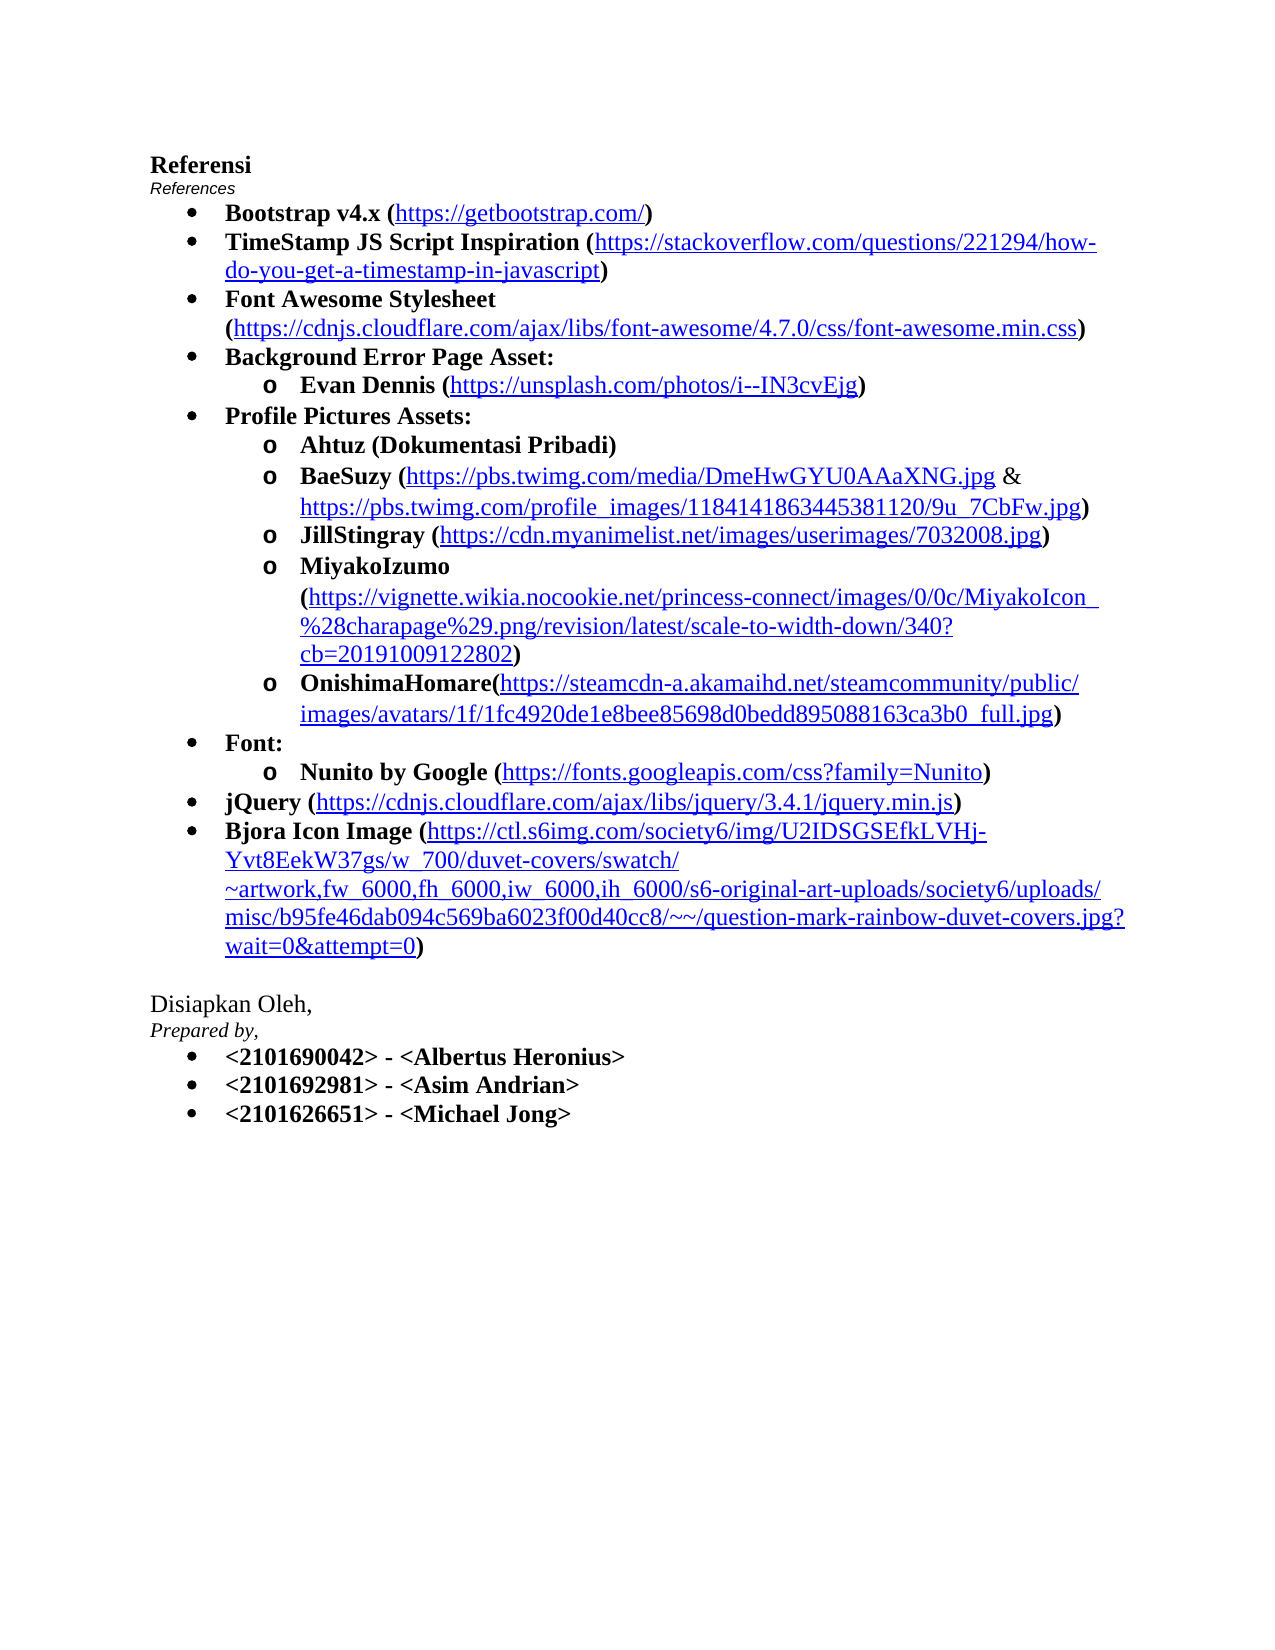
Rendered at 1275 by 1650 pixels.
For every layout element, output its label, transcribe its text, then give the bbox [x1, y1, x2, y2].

list JillStingray (https://cdn.myanimelist.net/images/userimages/7032008.jpg) [262, 520, 1125, 551]
list Font: [187, 728, 1125, 757]
list <2101692981> - <Asim Andrian> [187, 1070, 1125, 1099]
list Evan Dennis (https://unsplash.com/photos/i--IN3cvEjg) [262, 370, 1125, 401]
text Prepared by, [150, 1017, 1125, 1042]
text References [150, 179, 1125, 198]
list <2101626651> - <Michael Jong> [187, 1099, 1125, 1128]
subtitle Referensi [150, 150, 1125, 179]
list Bjora Icon Image (https://ctl.s6img.com/society6/img/U2IDSGSEfkLVHj-Yvt8EekW37gs/w_700/duvet-covers/swatch/~artwork,fw_6000,fh_6000,iw_6000,ih_6000/s6-original-art-uploads/society6/uploads/misc/b95fe46dab094c569ba6023f00d40cc8/~~/question-mark-rainbow-duvet-covers.jpg?wait=0&attempt=0) [187, 816, 1125, 960]
list MiyakoIzumo (https://vignette.wikia.nocookie.net/princess-connect/images/0/0c/MiyakoIcon_%28charapage%29.png/revision/latest/scale-to-width-down/340?cb=20191009122802) [262, 551, 1125, 668]
list Background Error Page Asset: [187, 342, 1125, 370]
list Bootstrap v4.x (https://getbootstrap.com/) [187, 198, 1125, 227]
text Disiapkan Oleh, [150, 989, 1125, 1017]
list OnishimaHomare(https://steamcdn-a.akamaihd.net/steamcommunity/public/images/avatars/1f/1fc4920de1e8bee85698d0bedd895088163ca3b0_full.jpg) [262, 668, 1125, 728]
list Profile Pictures Assets: [187, 401, 1125, 430]
list Font Awesome Stylesheet (https://cdnjs.cloudflare.com/ajax/libs/font-awesome/4.7.0/css/font-awesome.min.css) [187, 284, 1125, 342]
list TimeStamp JS Script Inspiration (https://stackoverflow.com/questions/221294/how-do-you-get-a-timestamp-in-javascript) [187, 227, 1125, 284]
list jQuery (https://cdnjs.cloudflare.com/ajax/libs/jquery/3.4.1/jquery.min.js) [187, 787, 1125, 816]
list BaeSuzy (https://pbs.twimg.com/media/DmeHwGYU0AAaXNG.jpg & https://pbs.twimg.com/profile_images/1184141863445381120/9u_7CbFw.jpg) [262, 461, 1125, 520]
list Nunito by Google (https://fonts.googleapis.com/css?family=Nunito) [262, 757, 1125, 787]
list <2101690042> - <Albertus Heronius> [187, 1042, 1125, 1070]
list Ahtuz (Dokumentasi Pribadi) [262, 430, 1125, 461]
